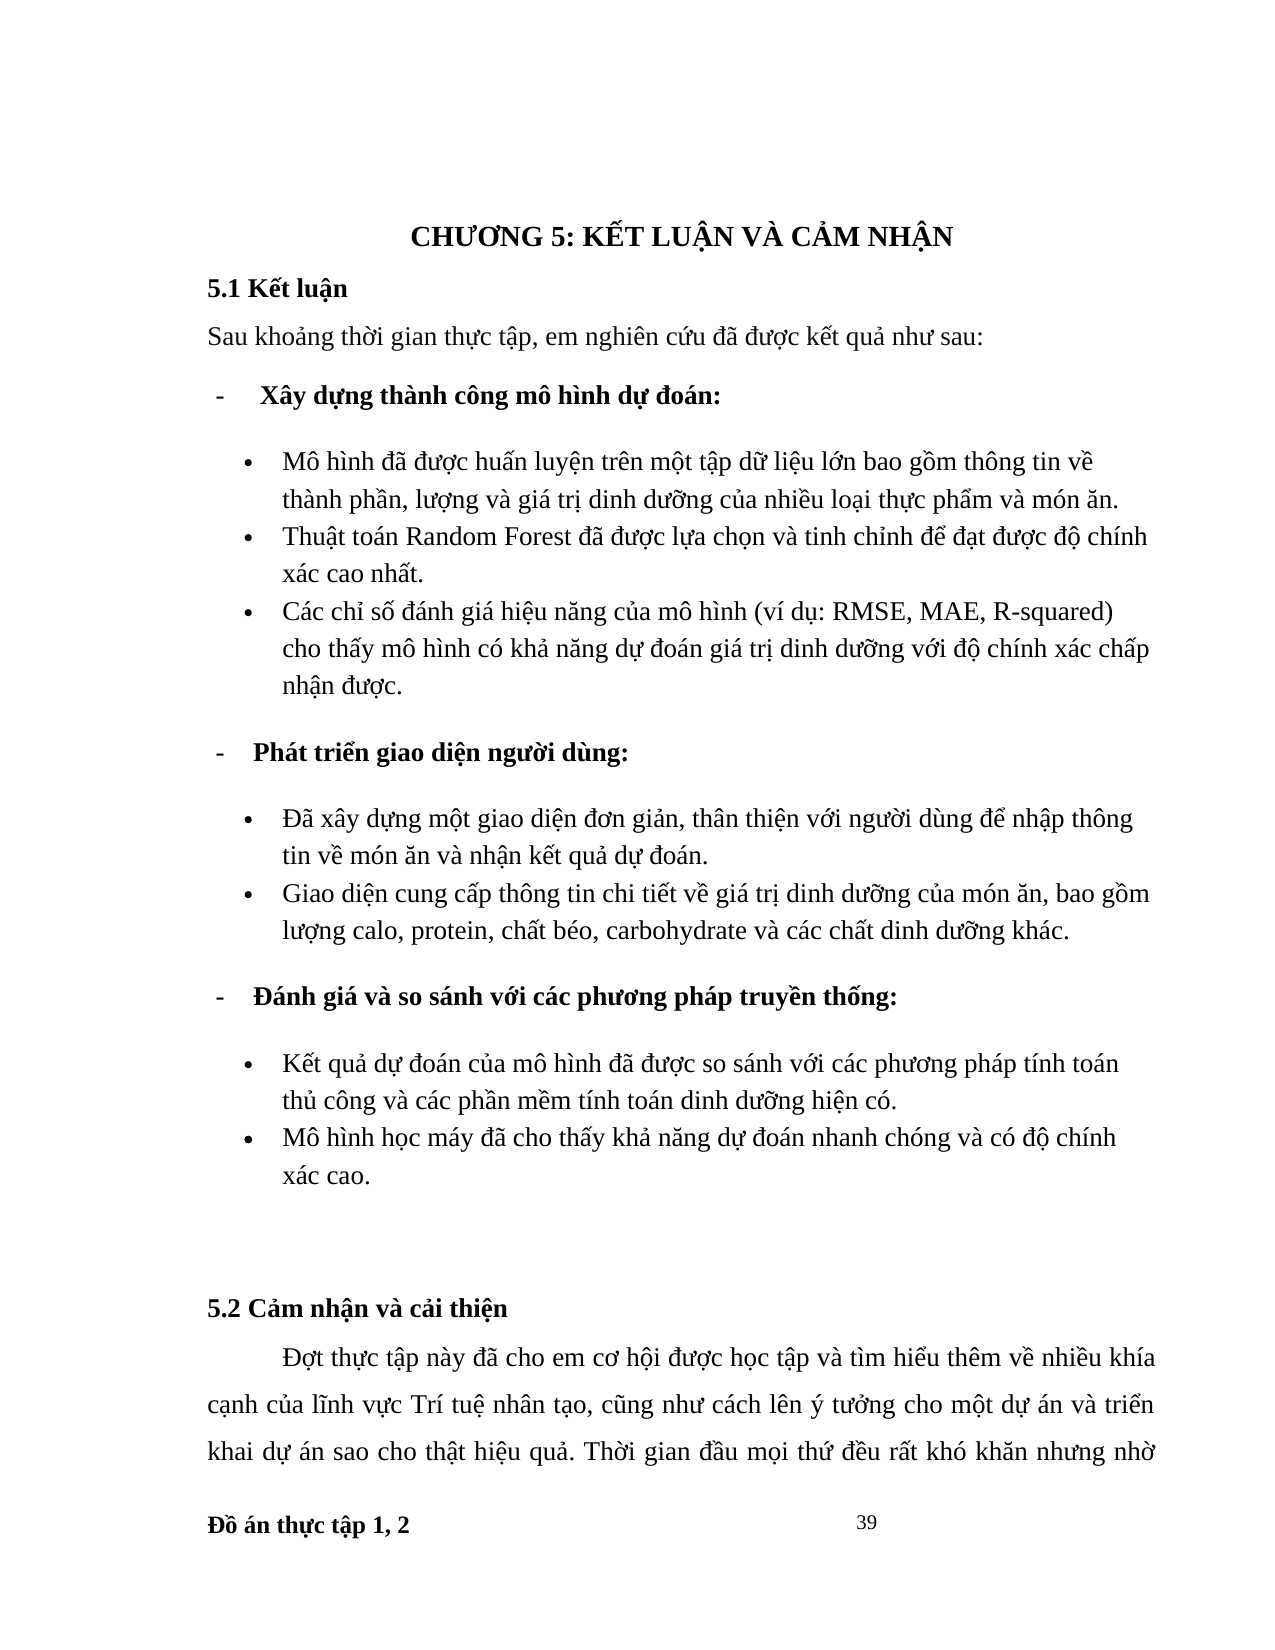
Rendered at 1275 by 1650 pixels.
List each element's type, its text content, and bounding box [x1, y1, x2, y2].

list Kết quả dự đoán của mô hình đã được so sánh với các phương pháp tính toán thủ công và các phần mềm tính toán dinh dưỡng hiện có. [244, 1047, 1156, 1115]
list Đánh giá và so sánh với các phương pháp truyền thống: [215, 981, 1156, 1012]
list Xây dựng thành công mô hình dự đoán: [215, 379, 1156, 410]
list Đã xây dựng một giao diện đơn giản, thân thiện với người dùng để nhập thông tin về món ăn và nhận kết quả dự đoán. [244, 802, 1156, 871]
text CHƯƠNG 5: KẾT LUẬN VÀ CẢM NHẬN [207, 219, 1156, 253]
list Thuật toán Random Forest đã được lựa chọn và tinh chỉnh để đạt được độ chính xác cao nhất. [244, 520, 1156, 588]
list Phát triển giao diện người dùng: [215, 736, 1156, 767]
list Giao diện cung cấp thông tin chi tiết về giá trị dinh dưỡng của món ăn, bao gồm lượng calo, protein, chất béo, carbohydrate và các chất dinh dưỡng khác. [244, 877, 1156, 945]
list Mô hình học máy đã cho thấy khả năng dự đoán nhanh chóng và có độ chính xác cao. [244, 1122, 1156, 1190]
list Các chỉ số đánh giá hiệu năng của mô hình (ví dụ: RMSE, MAE, R-squared) cho thấy mô hình có khả năng dự đoán giá trị dinh dưỡng với độ chính xác chấp nhận được. [244, 595, 1156, 700]
text 5.2 Cảm nhận và cải thiện [207, 1292, 1156, 1323]
list Mô hình đã được huấn luyện trên một tập dữ liệu lớn bao gồm thông tin về thành phần, lượng và giá trị dinh dưỡng của nhiều loại thực phẩm và món ăn. [244, 446, 1156, 514]
text 5.1 Kết luận [207, 272, 1156, 303]
text Sau khoảng thời gian thực tập, em nghiên cứu đã được kết quả như sau: [207, 320, 1156, 351]
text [207, 1342, 1156, 1466]
